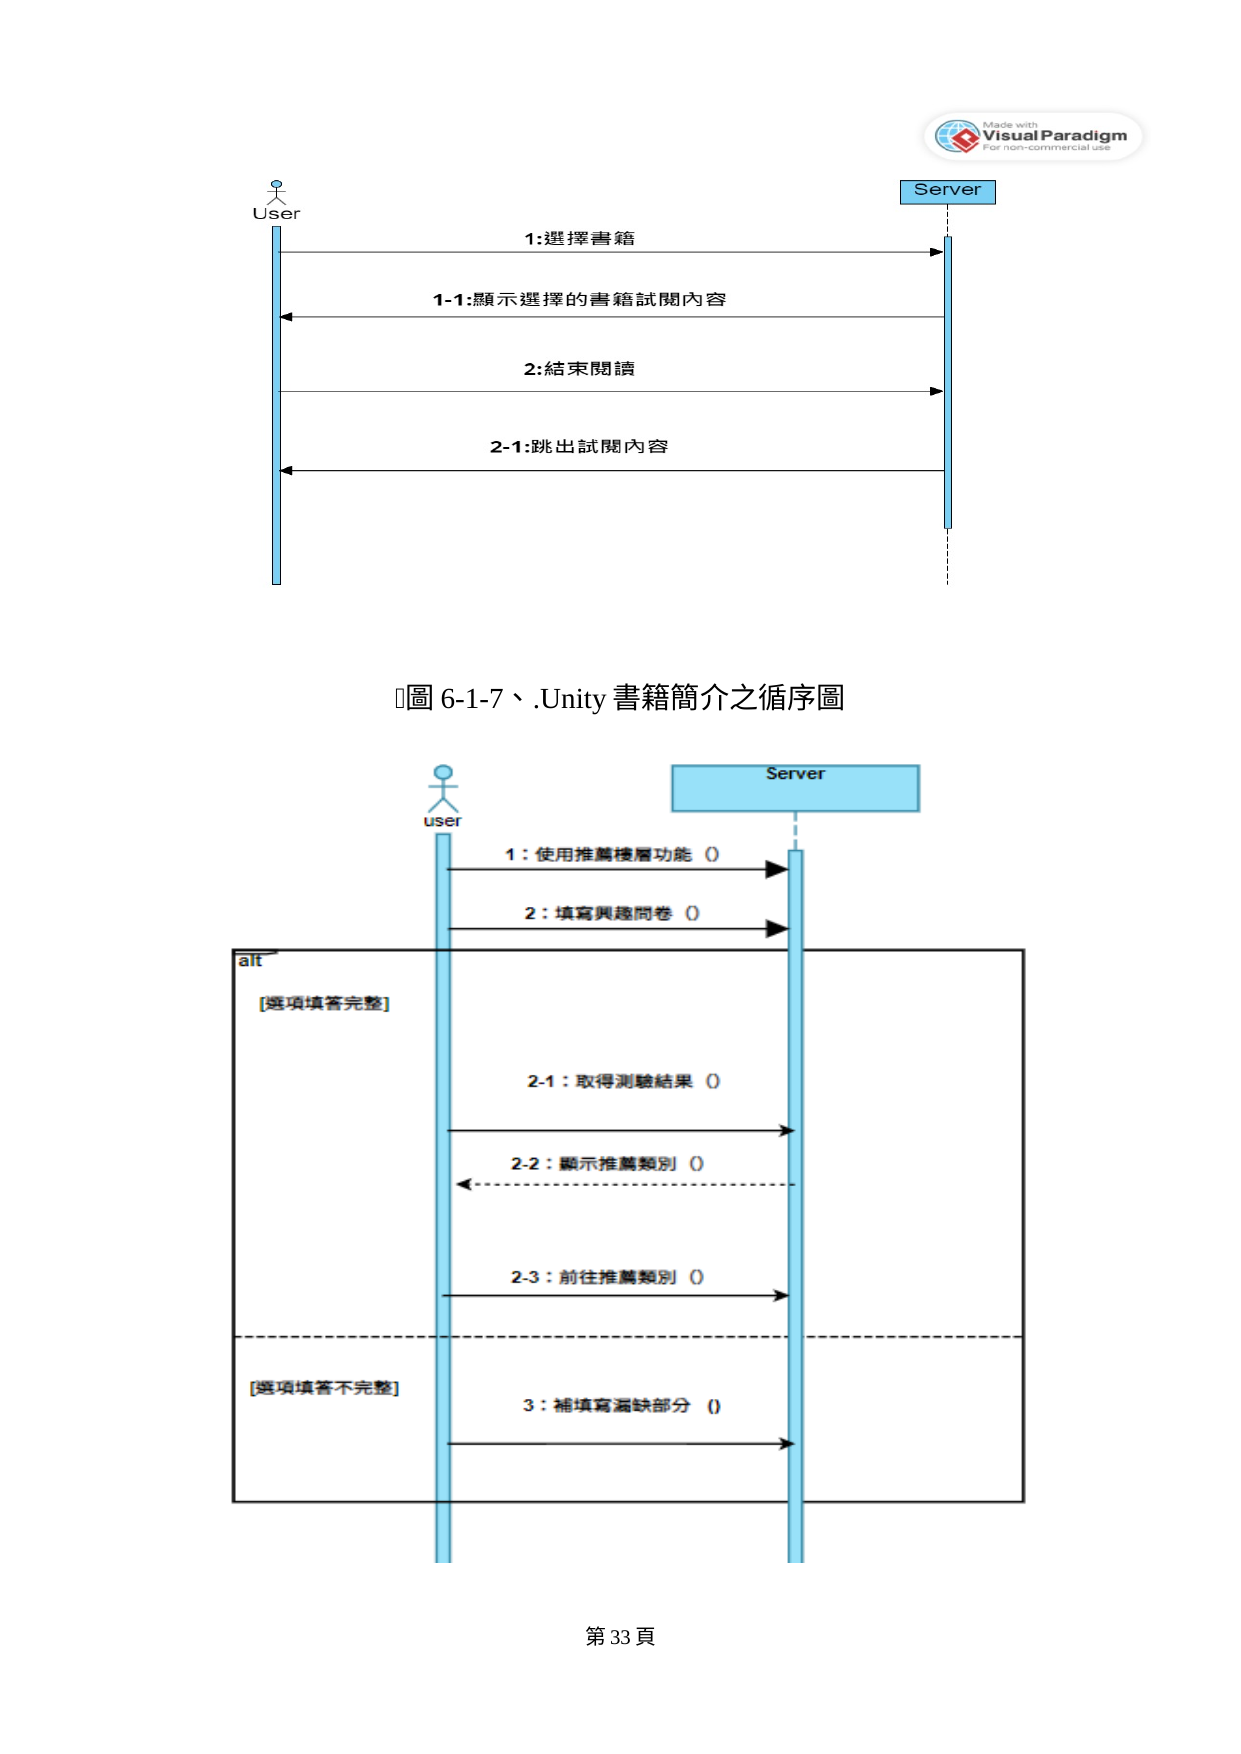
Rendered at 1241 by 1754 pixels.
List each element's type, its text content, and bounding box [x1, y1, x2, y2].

picture [88, 104, 1152, 675]
text 圖6-1-7、.Unity書籍簡介之循序圖 [89, 675, 1152, 717]
picture [88, 717, 1114, 1563]
